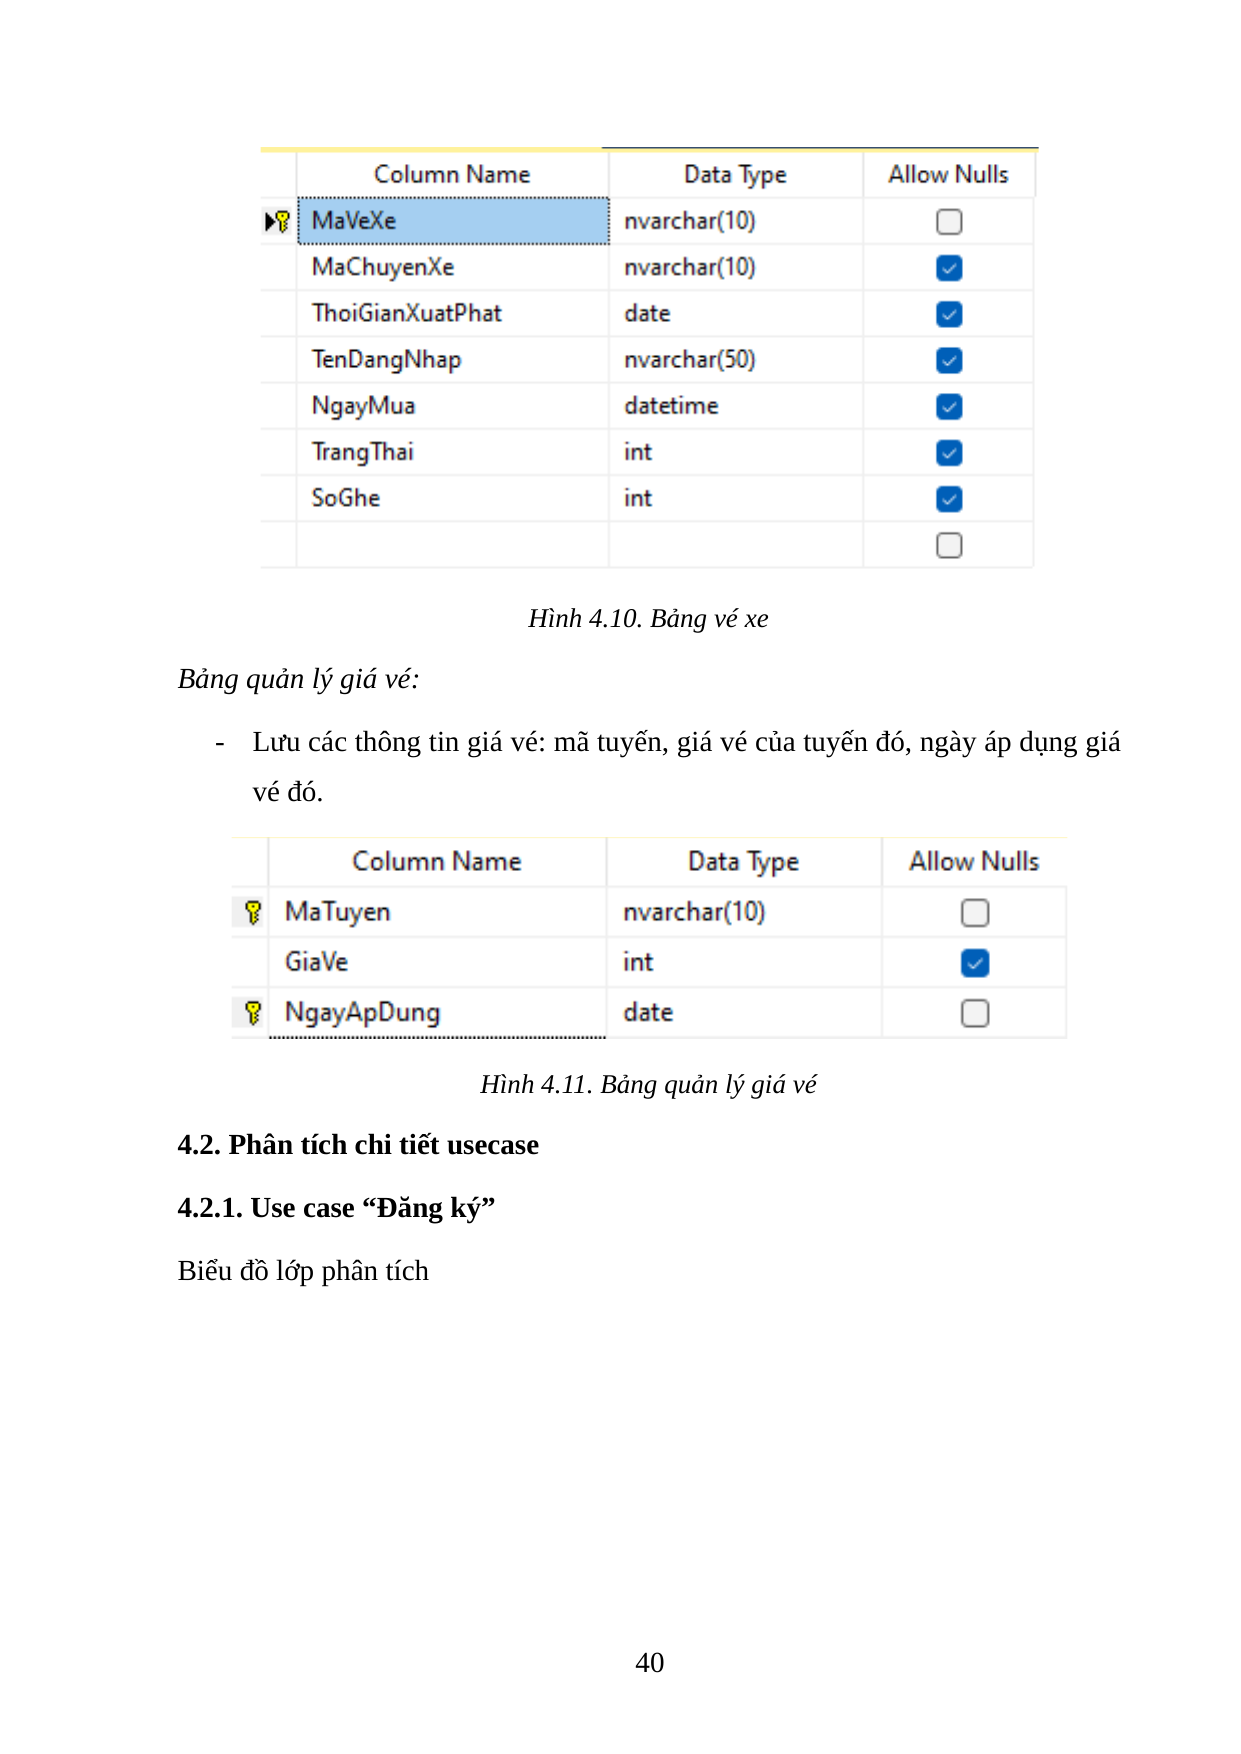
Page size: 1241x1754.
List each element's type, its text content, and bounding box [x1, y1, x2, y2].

picture [231, 837, 1068, 1039]
list Lưu các thông tin giá vé: mã tuyến, giá vé của tuyến đó, ngày áp dụng giá vé đó. [215, 724, 1122, 808]
subtitle 4.2.1. Use case “Đăng ký” [177, 1190, 1122, 1223]
picture [260, 147, 1039, 573]
text Biểu đồ lớp phân tích [177, 1253, 1122, 1286]
text Bảng quản lý giá vé: [177, 661, 1122, 695]
subtitle 4.2. Phân tích chi tiết usecase [177, 1127, 1122, 1161]
